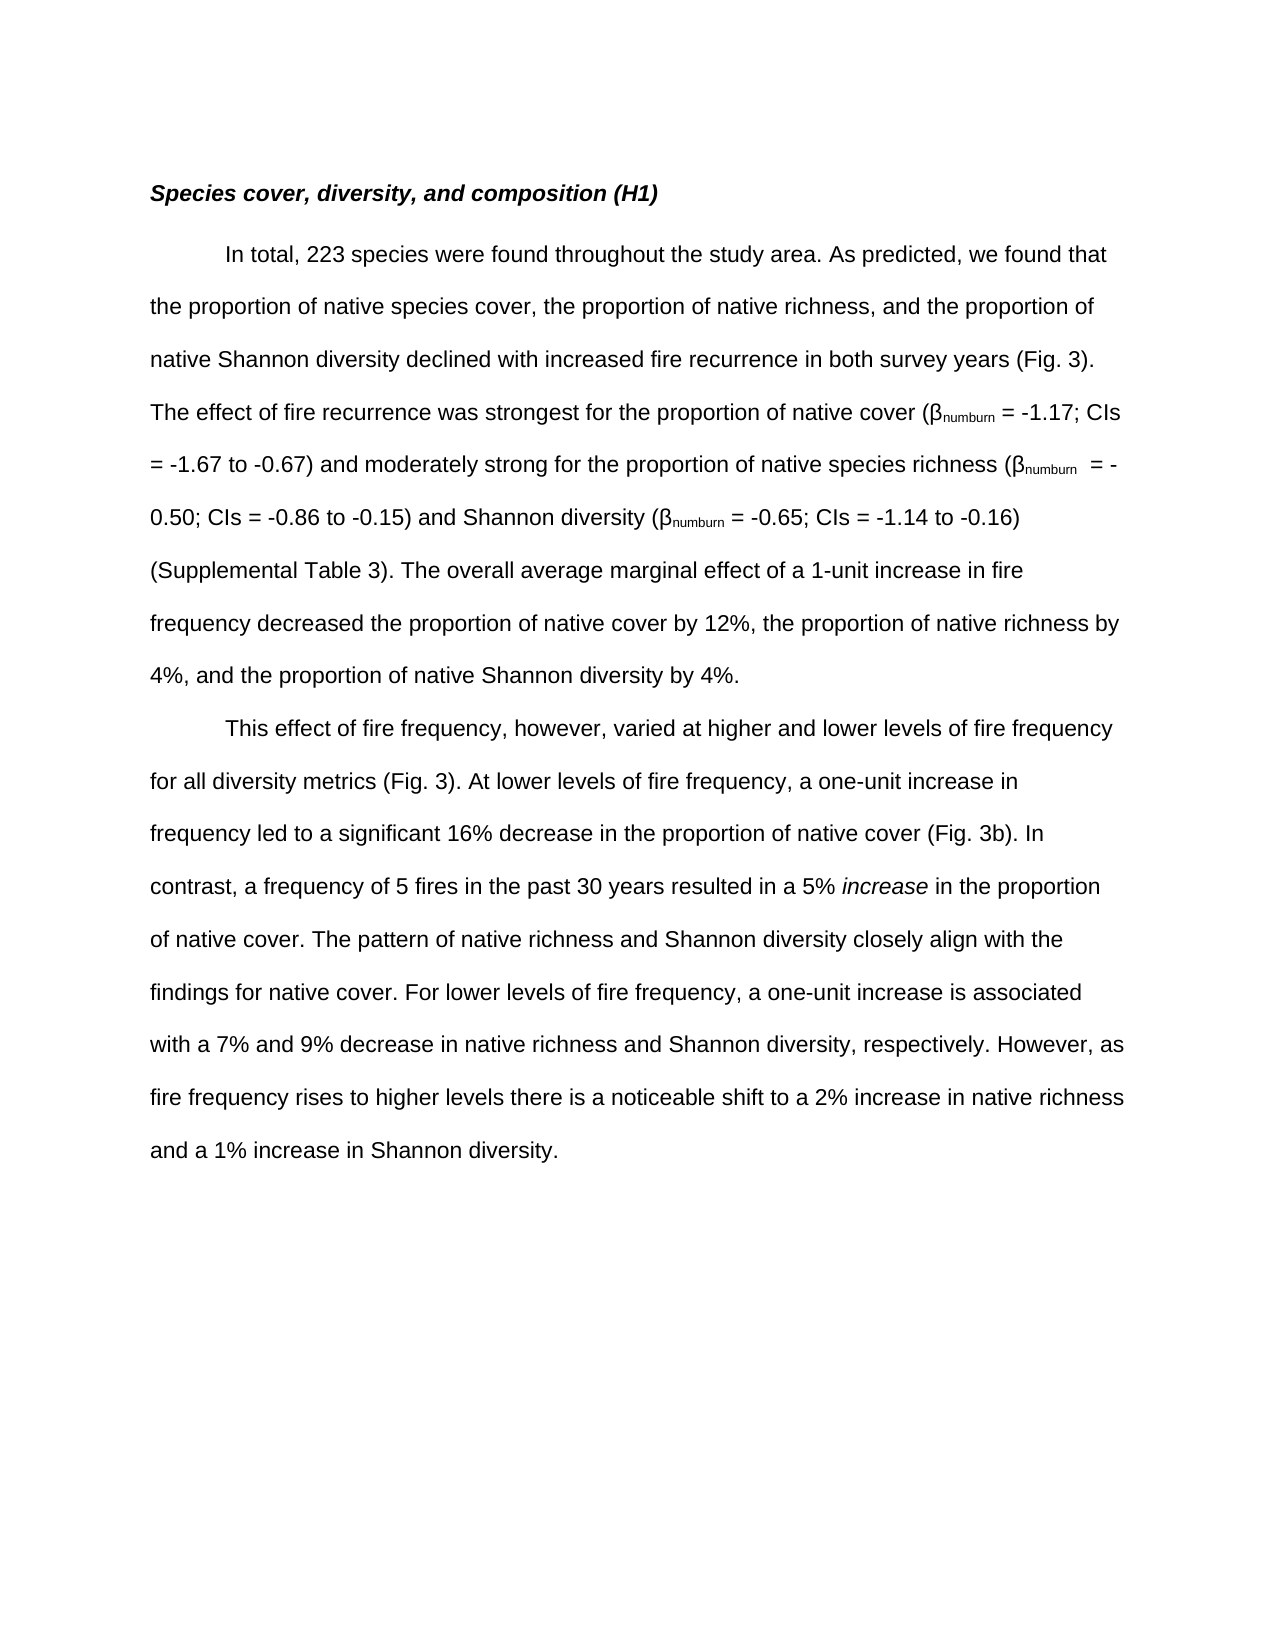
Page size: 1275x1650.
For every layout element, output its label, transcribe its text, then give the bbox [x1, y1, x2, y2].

text Species cover, diversity, and composition (H1) [150, 180, 1125, 207]
text In total, 223 species were found throughout the study area. As predicted, we found that the proportion of native species cover, the proportion of native richness, and the proportion of native Shannon diversity declined with increased fire recurrence in both survey years (Fig. 3). The effect of fire recurrence was strongest for the proportion of native cover (βnumburn = -1.17; CIs = -1.67 to -0.67) and moderately strong for the proportion of native species richness (βnumburn = -0.50; CIs = -0.86 to -0.15) and Shannon diversity (βnumburn = -0.65; CIs = -1.14 to -0.16) (Supplemental Table 3). The overall average marginal effect of a 1-unit increase in fire frequency decreased the proportion of native cover by 12%, the proportion of native richness by 4%, and the proportion of native Shannon diversity by 4%. [150, 241, 1125, 689]
text This effect of fire frequency, however, varied at higher and lower levels of fire frequency for all diversity metrics (Fig. 3). At lower levels of fire frequency, a one-unit increase in frequency led to a significant 16% decrease in the proportion of native cover (Fig. 3b). In contrast, a frequency of 5 fires in the past 30 years resulted in a 5% increase in the proportion of native cover. The pattern of native richness and Shannon diversity closely align with the findings for native cover. For lower levels of fire frequency, a one-unit increase is associated with a 7% and 9% decrease in native richness and Shannon diversity, respectively. However, as fire frequency rises to higher levels there is a noticeable shift to a 2% increase in native richness and a 1% increase in Shannon diversity. [150, 715, 1125, 1163]
